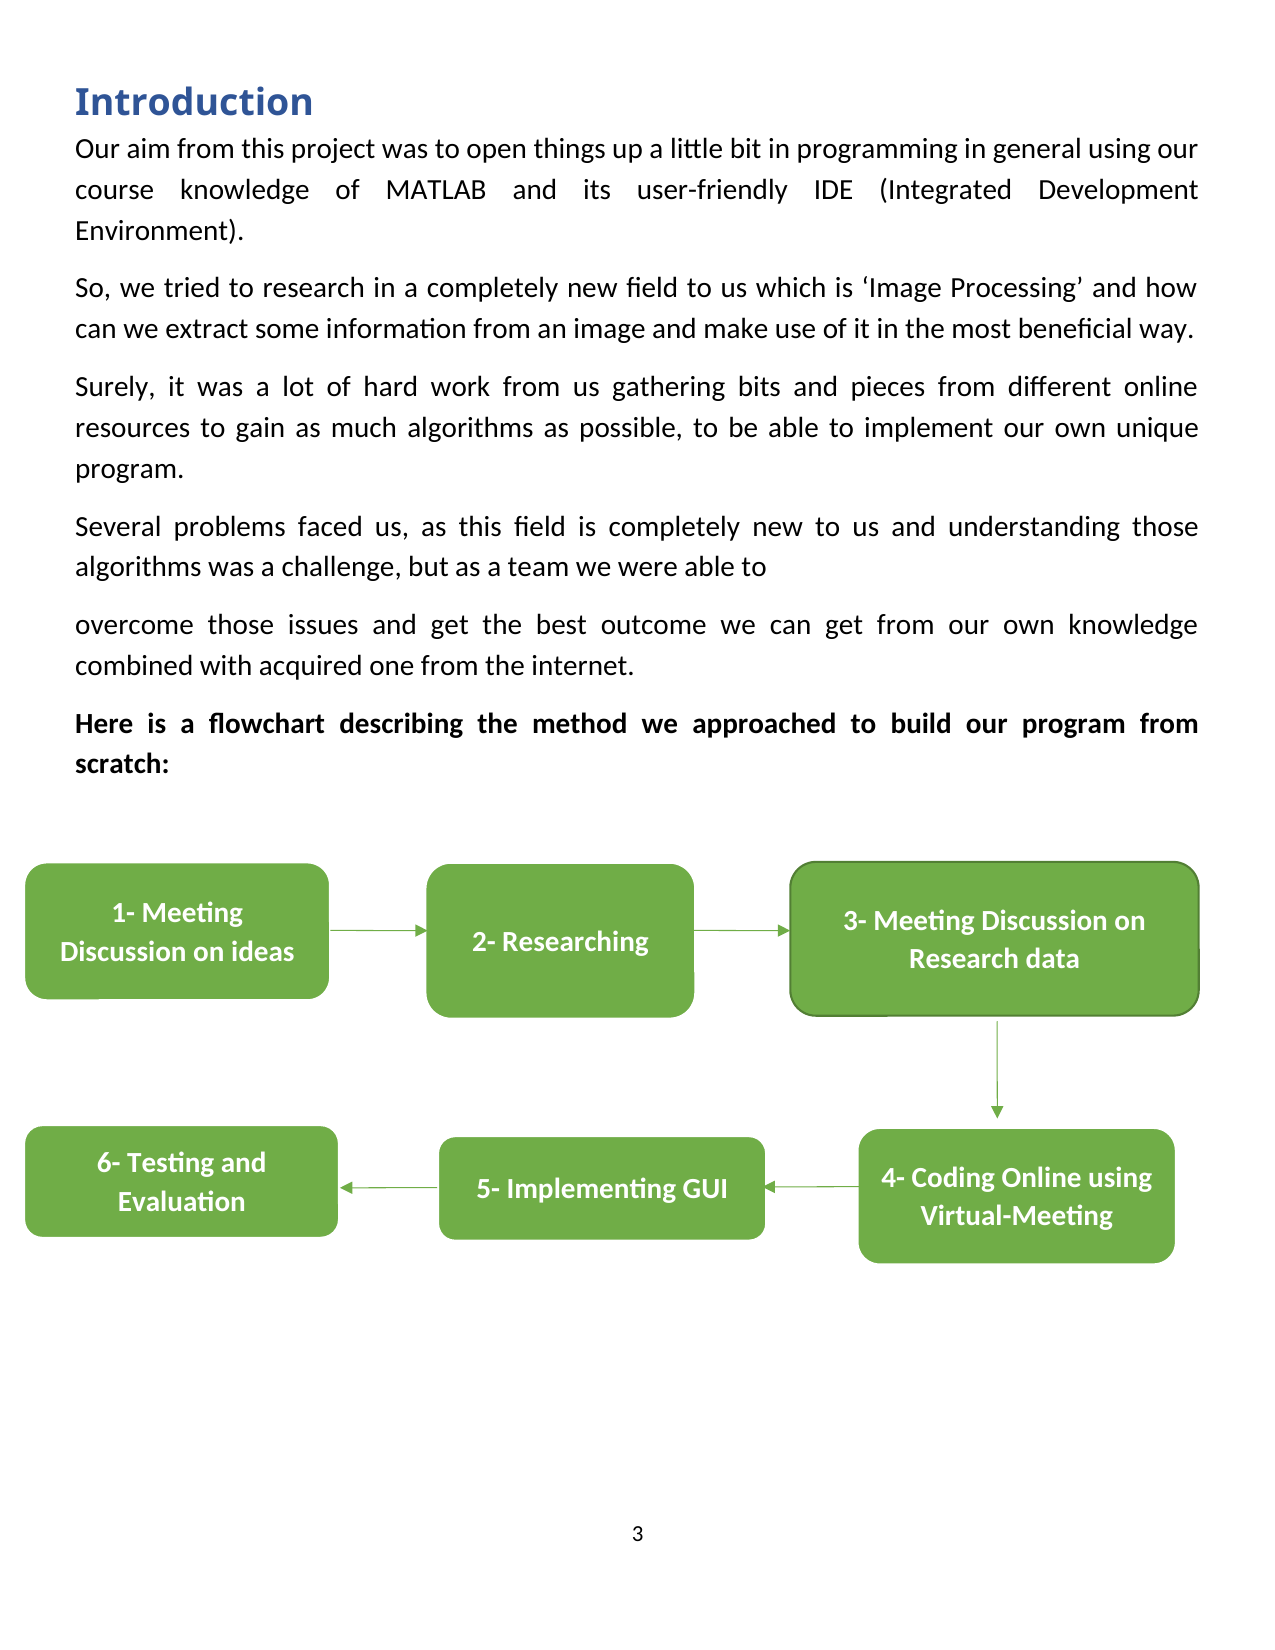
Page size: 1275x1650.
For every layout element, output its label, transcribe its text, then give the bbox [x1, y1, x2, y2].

text overcome those issues and get the best outcome we can get from our own knowledge combined with acquired one from the internet. [75, 606, 1200, 683]
text So, we tried to research in a completely new field to us which is ‘Image Processing’ and how can we extract some information from an image and make use of it in the most beneficial way. [75, 269, 1200, 346]
subtitle Introduction [75, 75, 1200, 126]
text Our aim from this project was to open things up a little bit in programming in general using our course knowledge of MATLAB and its user-friendly IDE (Integrated Development Environment). [75, 130, 1200, 248]
text Several problems faced us, as this field is completely new to us and understanding those algorithms was a challenge, but as a team we were able to [75, 508, 1200, 584]
text Here is a flowchart describing the method we approached to build our program from scratch: [75, 705, 1200, 781]
text Surely, it was a lot of hard work from us gathering bits and pieces from different online resources to gain as much algorithms as possible, to be able to implement our own unique program. [75, 368, 1200, 486]
